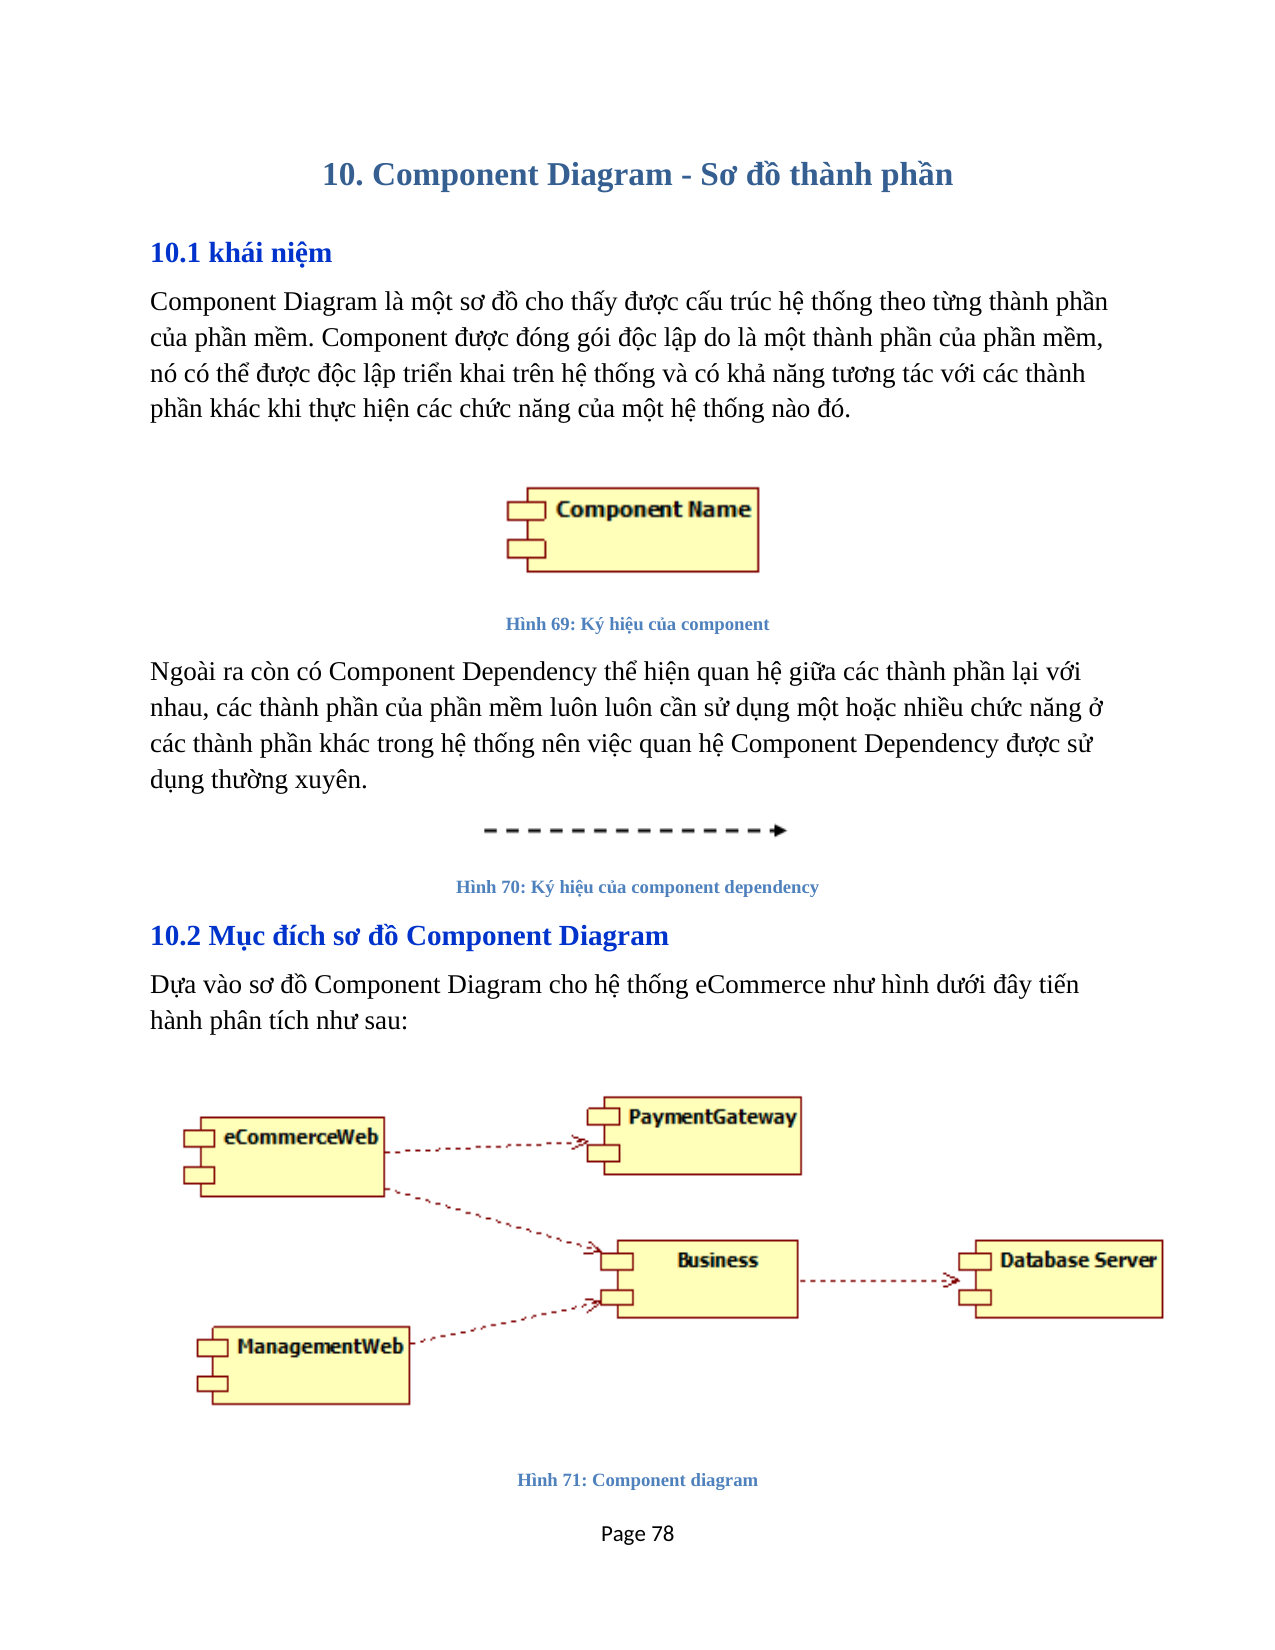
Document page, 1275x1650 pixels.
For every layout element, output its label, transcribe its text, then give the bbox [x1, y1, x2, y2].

subtitle 10.2 Mục đích sơ đồ Component Diagram [150, 918, 1125, 952]
subtitle 10. Component Diagram - Sơ đồ thành phần [150, 154, 1125, 192]
picture [150, 1060, 1199, 1444]
text Component Diagram là một sơ đồ cho thấy được cấu trúc hệ thống theo từng thành phần của phần mềm. Component được đóng gói độc lập do là một thành phần của phần mềm, nó có thể được độc lập triển khai trên hệ thống và có khả năng tương tác với các thành phần khác khi thực hiện các chức năng của một hệ thống nào đó. [150, 285, 1125, 424]
text Ngoài ra còn có Component Dependency thể hiện quan hệ giữa các thành phần lại với nhau, các thành phần của phần mềm luôn luôn cần sử dụng một hoặc nhiều chức năng ở các thành phần khác trong hệ thống nên việc quan hệ Component Dependency được sử dụng thường xuyên. [150, 656, 1125, 794]
subtitle 10.1 khái niệm [150, 235, 1125, 268]
text Dựa vào sơ đồ Component Diagram cho hệ thống eCommerce như hình dưới đây tiến hành phân tích như sau: [150, 968, 1125, 1035]
text Hình 69: Ký hiệu của component [150, 613, 1125, 635]
picture [483, 819, 792, 851]
text Hình 71: Component diagram [150, 1468, 1125, 1490]
text Hình 70: Ký hiệu của component dependency [150, 876, 1125, 897]
picture [468, 449, 807, 589]
